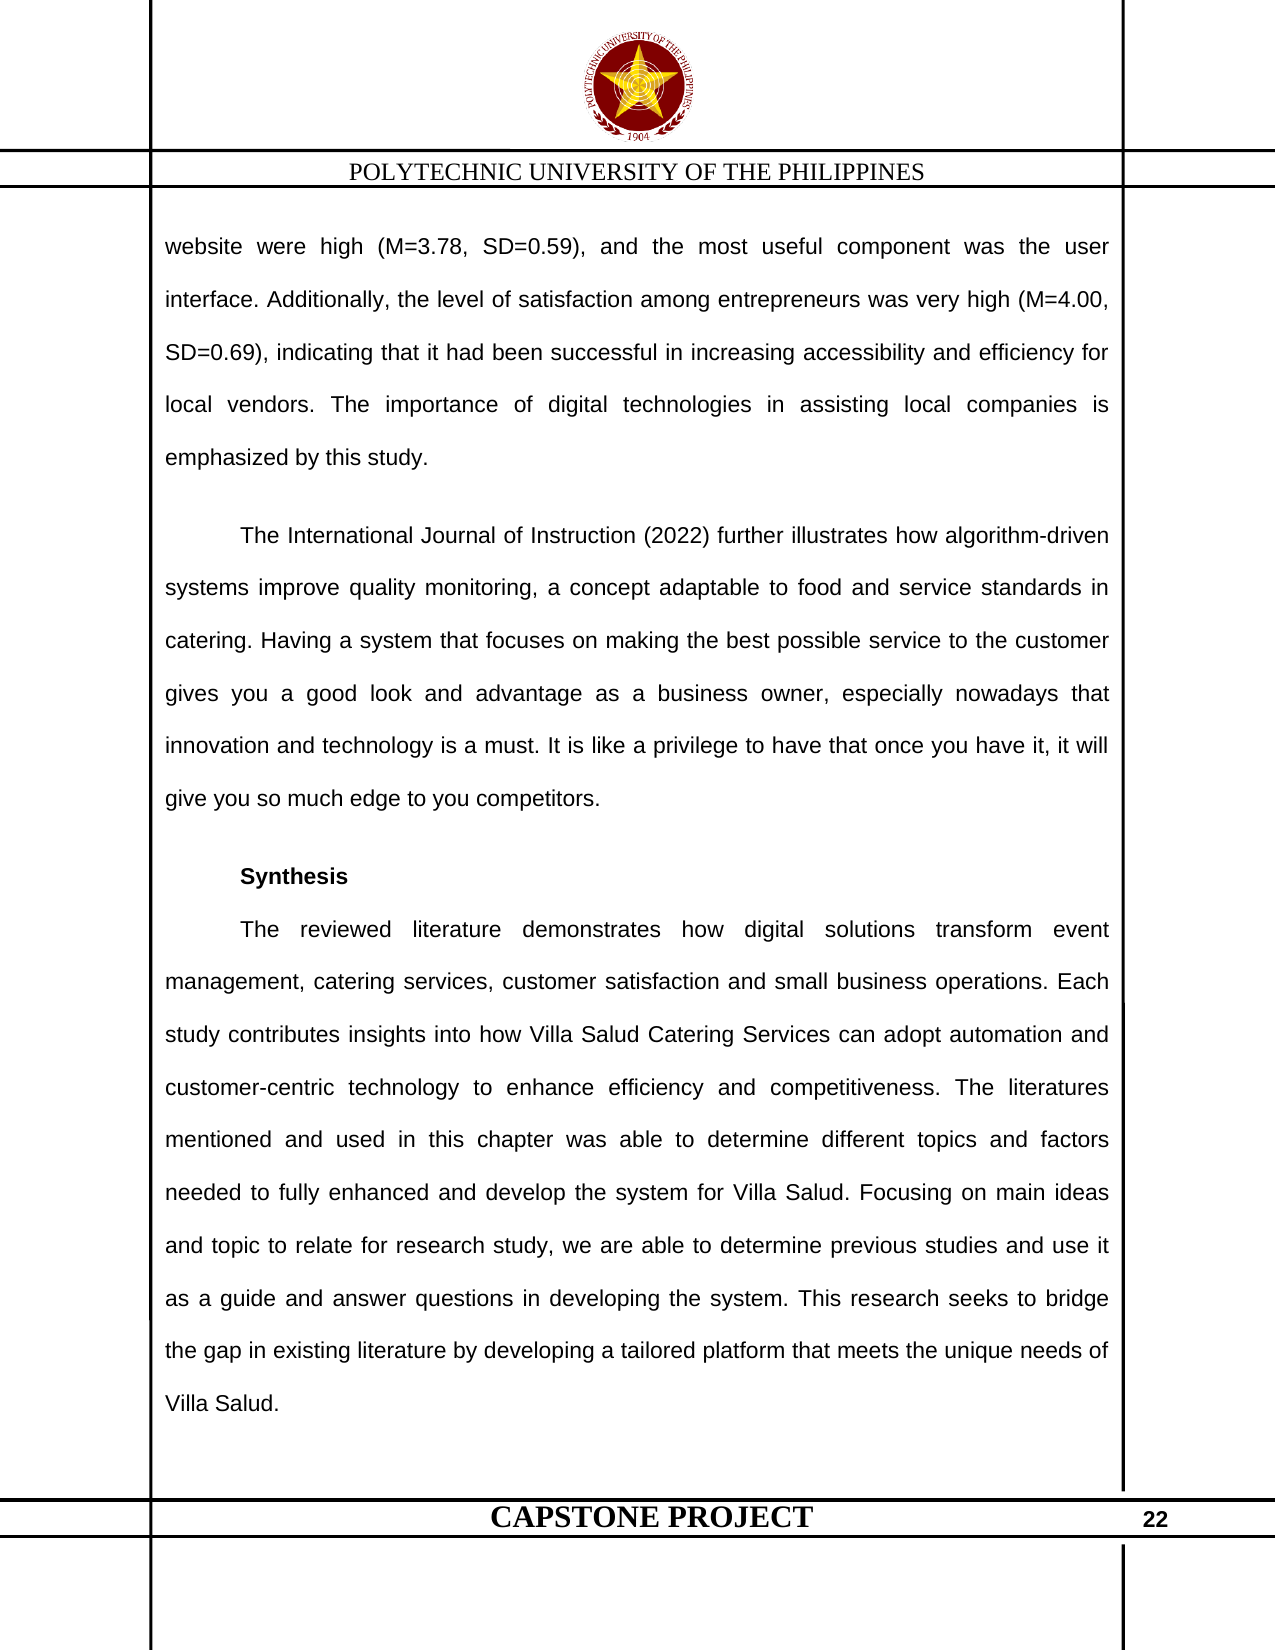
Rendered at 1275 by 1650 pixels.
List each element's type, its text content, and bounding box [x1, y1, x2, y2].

picture [582, 31, 694, 142]
text The International Journal of Instruction (2022) further illustrates how algorithm-driven systems improve quality monitoring, a concept adaptable to food and service standards in catering. Having a system that focuses on making the best possible service to the customer gives you a good look and advantage as a business owner, especially nowadays that innovation and technology is a must. It is like a privilege to have that once you have it, it will give you so much edge to you competitors. [165, 522, 1110, 812]
text Synthesis The reviewed literature demonstrates how digital solutions transform event management, catering services, customer satisfaction and small business operations. Each study contributes insights into how Villa Salud Catering Services can adopt automation and customer-centric technology to enhance efficiency and competitiveness. The literatures mentioned and used in this chapter was able to determine different topics and factors needed to fully enhanced and develop the system for Villa Salud. Focusing on main ideas and topic to relate for research study, we are able to determine previous studies and use it as a guide and answer questions in developing the system. This research seeks to bridge the gap in existing literature by developing a tailored platform that meets the unique needs of Villa Salud. [165, 863, 1110, 1416]
